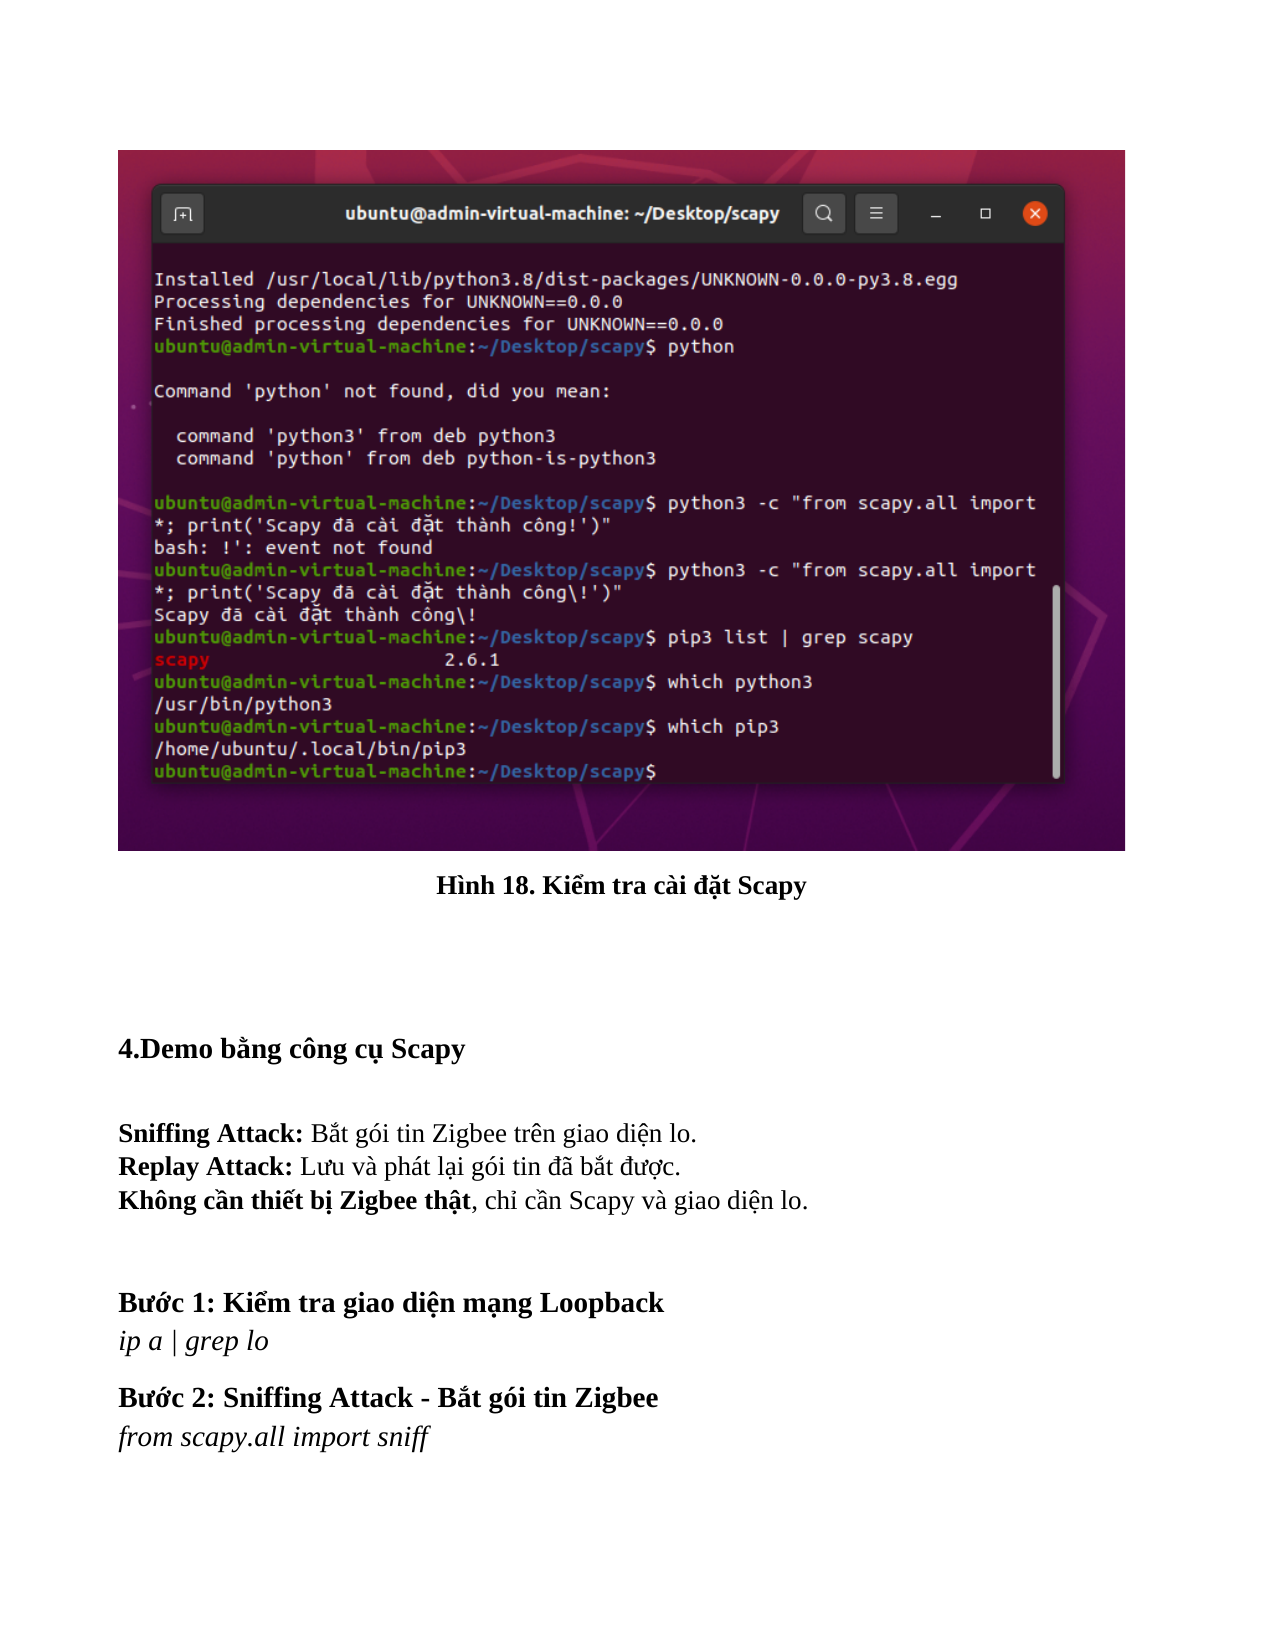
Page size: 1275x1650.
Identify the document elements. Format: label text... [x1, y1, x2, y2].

text Hình 18. Kiểm tra cài đặt Scapy [118, 869, 1125, 901]
text Sniffing Attack: Bắt gói tin Zigbee trên giao diện lo. Replay Attack: Lưu và phát lại gói tin đã bắt được. Không cần thiết bị Zigbee thật, chỉ cần Scapy và giao diện lo. [118, 1117, 1125, 1215]
subtitle Bước 2: Sniffing Attack - Bắt gói tin Zigbee [118, 1381, 1125, 1414]
text from scapy.all import sniff [118, 1419, 1125, 1453]
subtitle 4.Demo bằng công cụ Scapy [118, 1031, 1125, 1065]
subtitle Bước 1: Kiểm tra giao diện mạng Loopback [118, 1285, 1125, 1318]
picture [118, 150, 1125, 851]
text ip a | grep lo [118, 1323, 1125, 1357]
